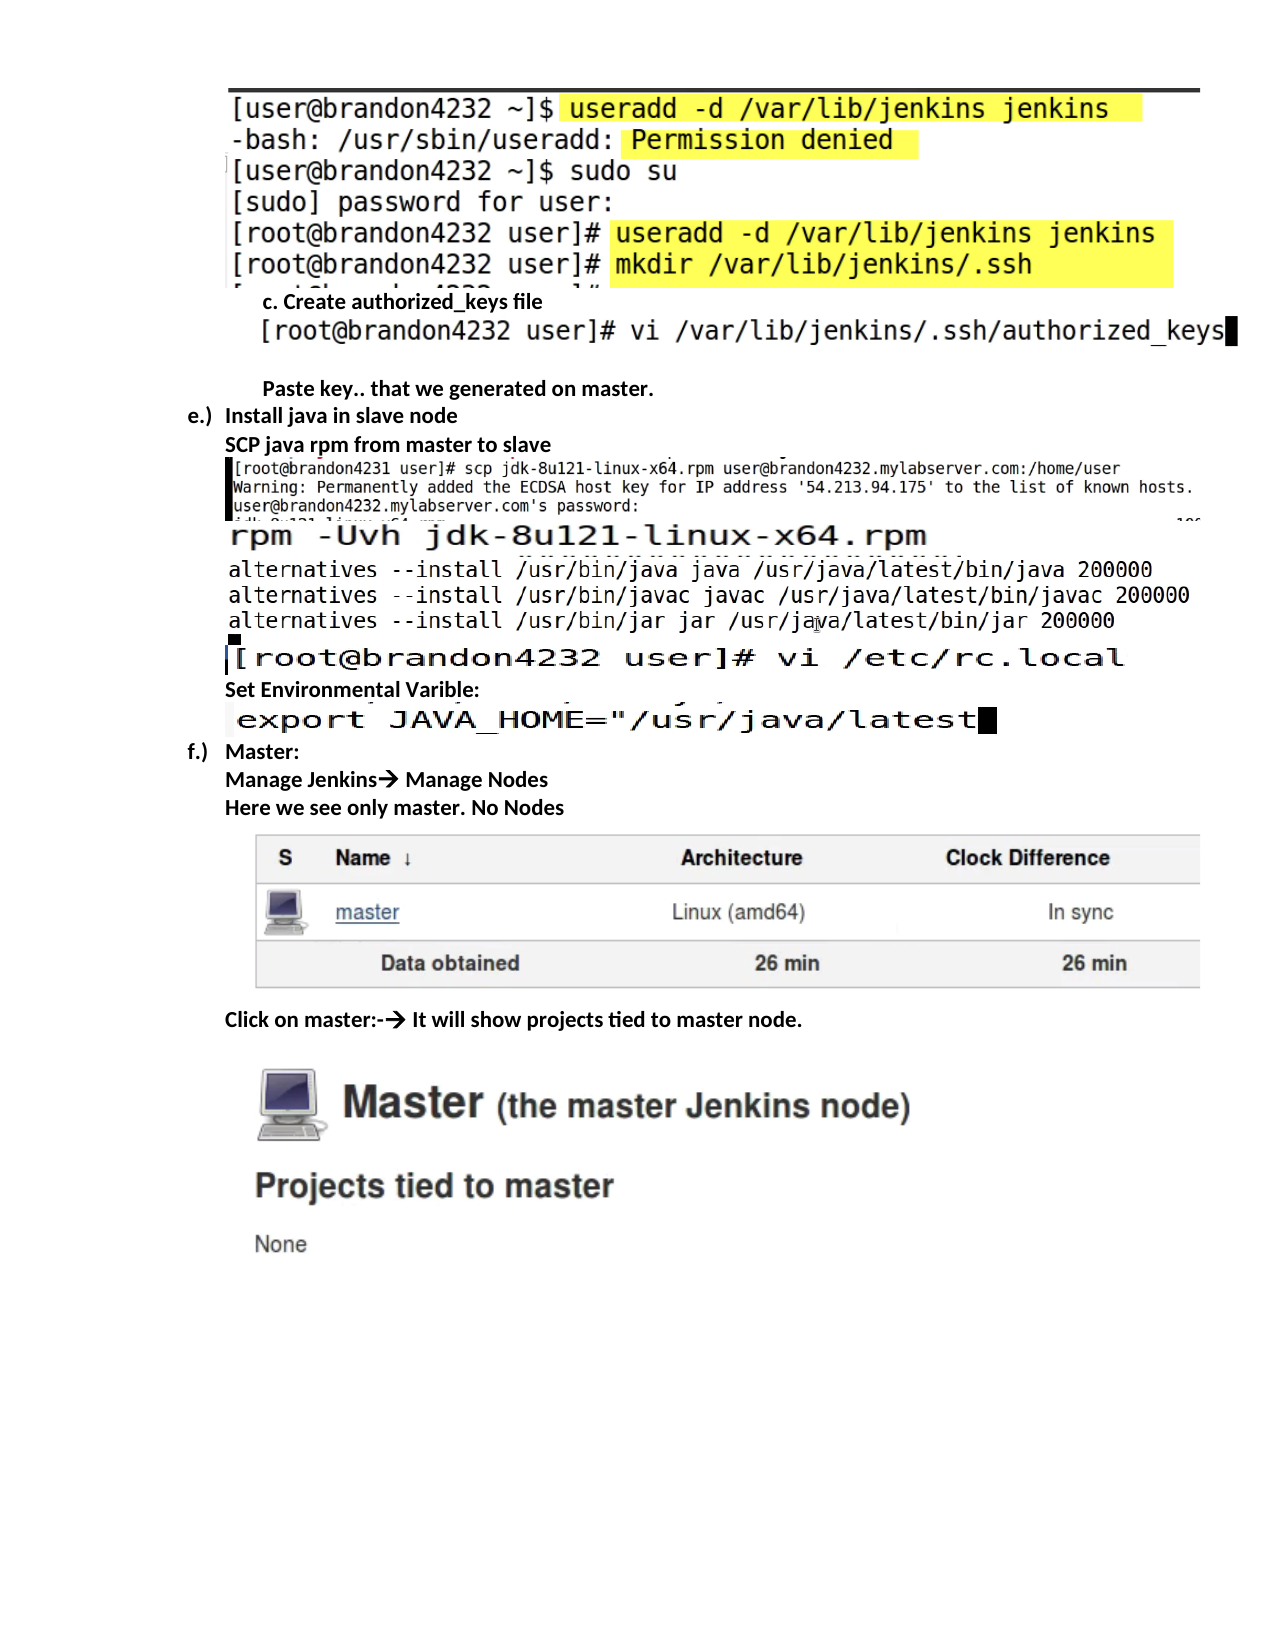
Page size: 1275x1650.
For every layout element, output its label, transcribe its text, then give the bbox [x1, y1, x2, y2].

list SCP java rpm from master to slave [225, 430, 1125, 457]
picture [225, 88, 1200, 288]
picture [262, 315, 1238, 374]
list Install java in slave node [187, 402, 1125, 430]
picture [225, 457, 1200, 675]
picture [225, 820, 1200, 1006]
list Click on master:- It will show projects tied to master node. [225, 1006, 1125, 1034]
picture [225, 702, 997, 737]
list Here we see only master. No Nodes [225, 793, 1125, 820]
list Paste key.. that we generated on master. [262, 374, 1125, 402]
list Master: [187, 737, 1125, 765]
picture [225, 1033, 983, 1254]
list Set Environmental Varible: [225, 675, 1125, 703]
list Manage Jenkins Manage Nodes [225, 765, 1125, 793]
list c. Create authorized_keys file [262, 288, 1125, 315]
